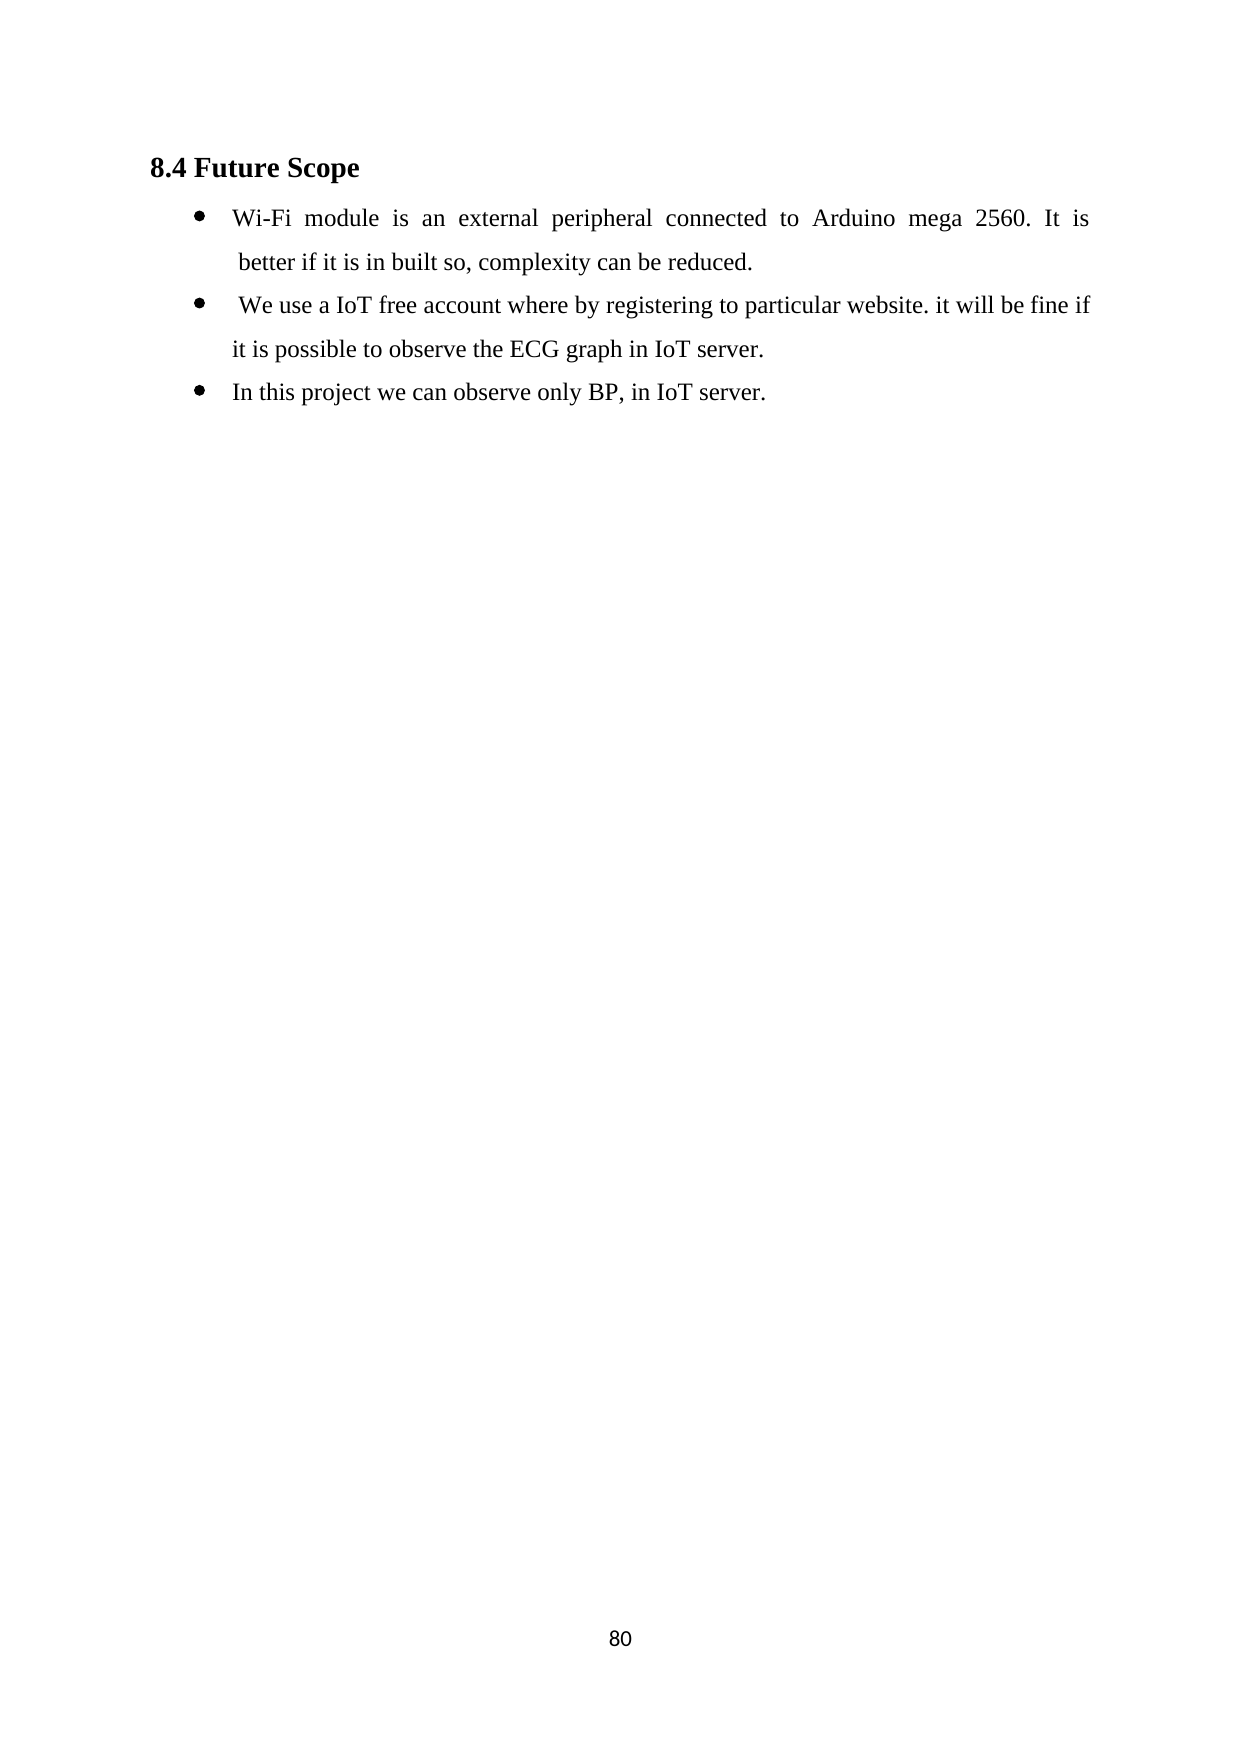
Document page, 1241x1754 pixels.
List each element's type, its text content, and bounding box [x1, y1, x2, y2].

list Wi-Fi module is an external peripheral connected to Arduino mega 2560. It is better if it is in built so, complexity can be reduced. [194, 203, 1090, 276]
list In this project we can observe only BP, in IoT server. [194, 377, 1090, 407]
text 8.4 Future Scope [150, 150, 1090, 183]
list We use a IoT free account where by registering to particular website. it will be fine if it is possible to observe the ECG graph in IoT server. [194, 290, 1090, 363]
